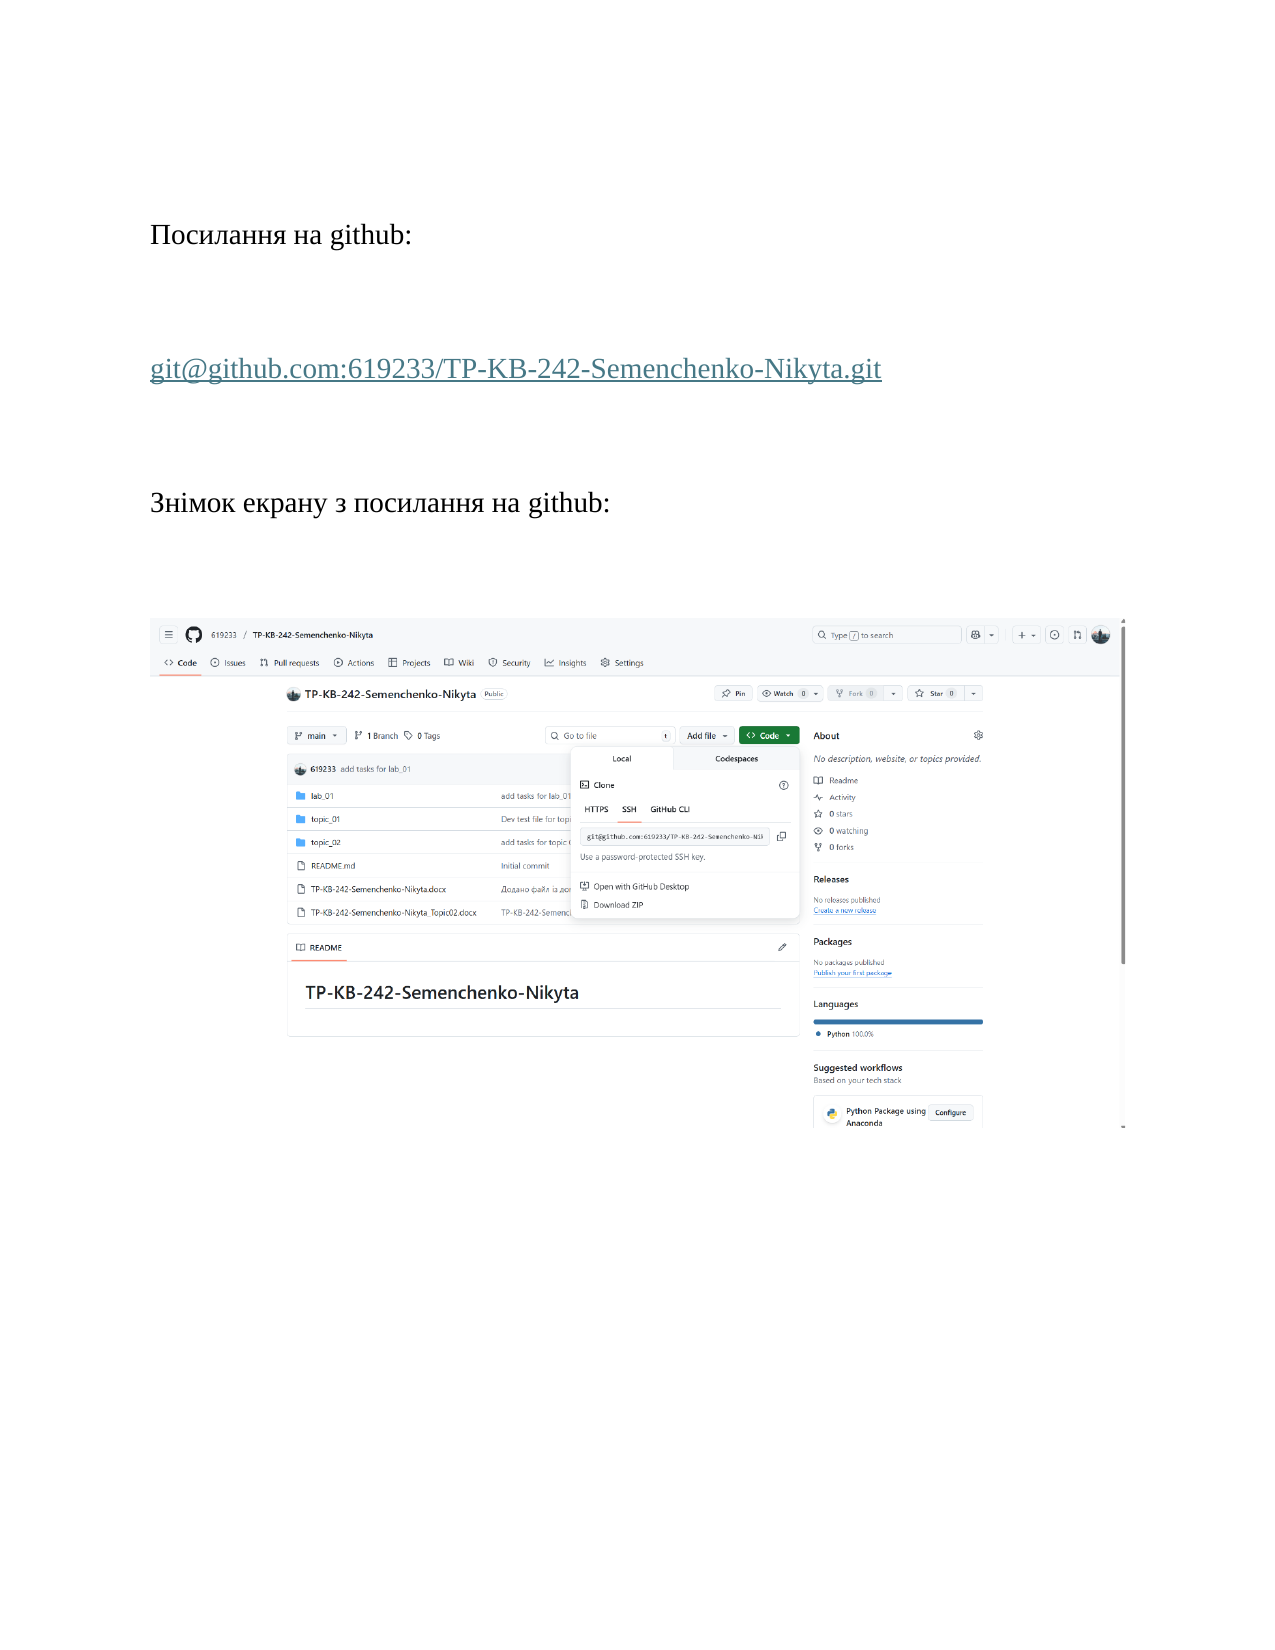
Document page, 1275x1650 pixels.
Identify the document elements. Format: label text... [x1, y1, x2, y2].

text git@github.com:619233/TP-KB-242-Semenchenko-Nikyta.git [150, 351, 1125, 384]
text Посилання на github: [150, 217, 1125, 251]
picture [150, 618, 1125, 1128]
text Знімок екрану з посилання на github: [150, 485, 1125, 518]
